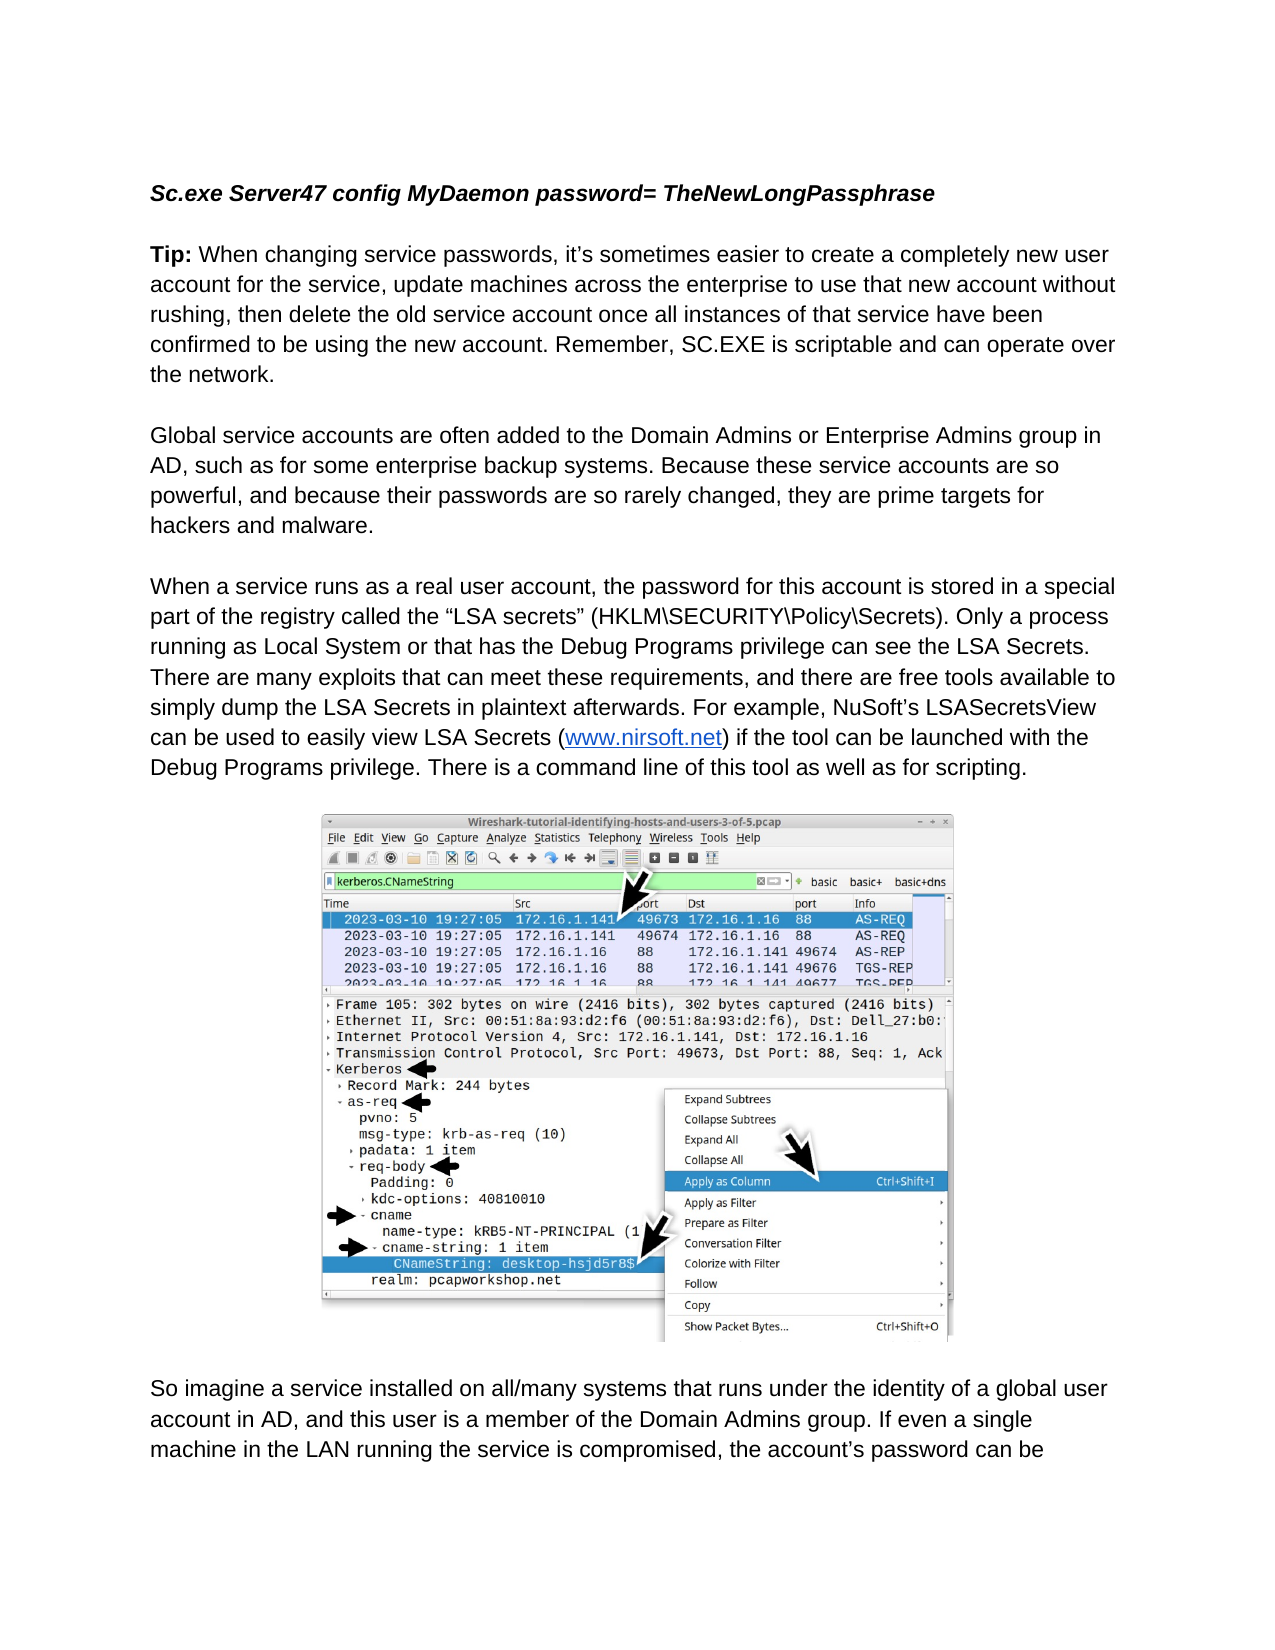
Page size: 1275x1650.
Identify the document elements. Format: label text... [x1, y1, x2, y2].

text Global service accounts are often added to the Domain Admins or Enterprise Admins group in AD, such as for some enterprise backup systems. Because these service accounts are so powerful, and because their passwords are so rarely changed, they are prime targets for hackers and malware. [150, 422, 1125, 539]
picture [321, 814, 954, 1342]
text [150, 1375, 1125, 1462]
text When a service runs as a real user account, the password for this account is stored in a special part of the registry called the “LSA secrets” (HKLM\SECURITY\Policy\Secrets). Only a process running as Local System or that has the Debug Programs privilege can see the LSA Secrets. There are many exploits that can meet these requirements, and there are free tools available to simply dump the LSA Secrets in plaintext afterwards. For example, NuSoft’s LSASecretsView can be used to easily view LSA Secrets (www.nirsoft.net) if the tool can be launched with the Debug Programs privilege. There is a command line of this tool as well as for scripting. [150, 573, 1125, 781]
text Sc.exe Server47 config MyDaemon password= TheNewLongPassphrase [150, 180, 1125, 207]
text Tip: When changing service passwords, it’s sometimes easier to create a completely new user account for the service, update machines across the enterprise to use that new account without rushing, then delete the old service account once all instances of that service have been confirmed to be using the new account. Remember, SC.EXE is scriptable and can operate over the network. [150, 241, 1125, 388]
